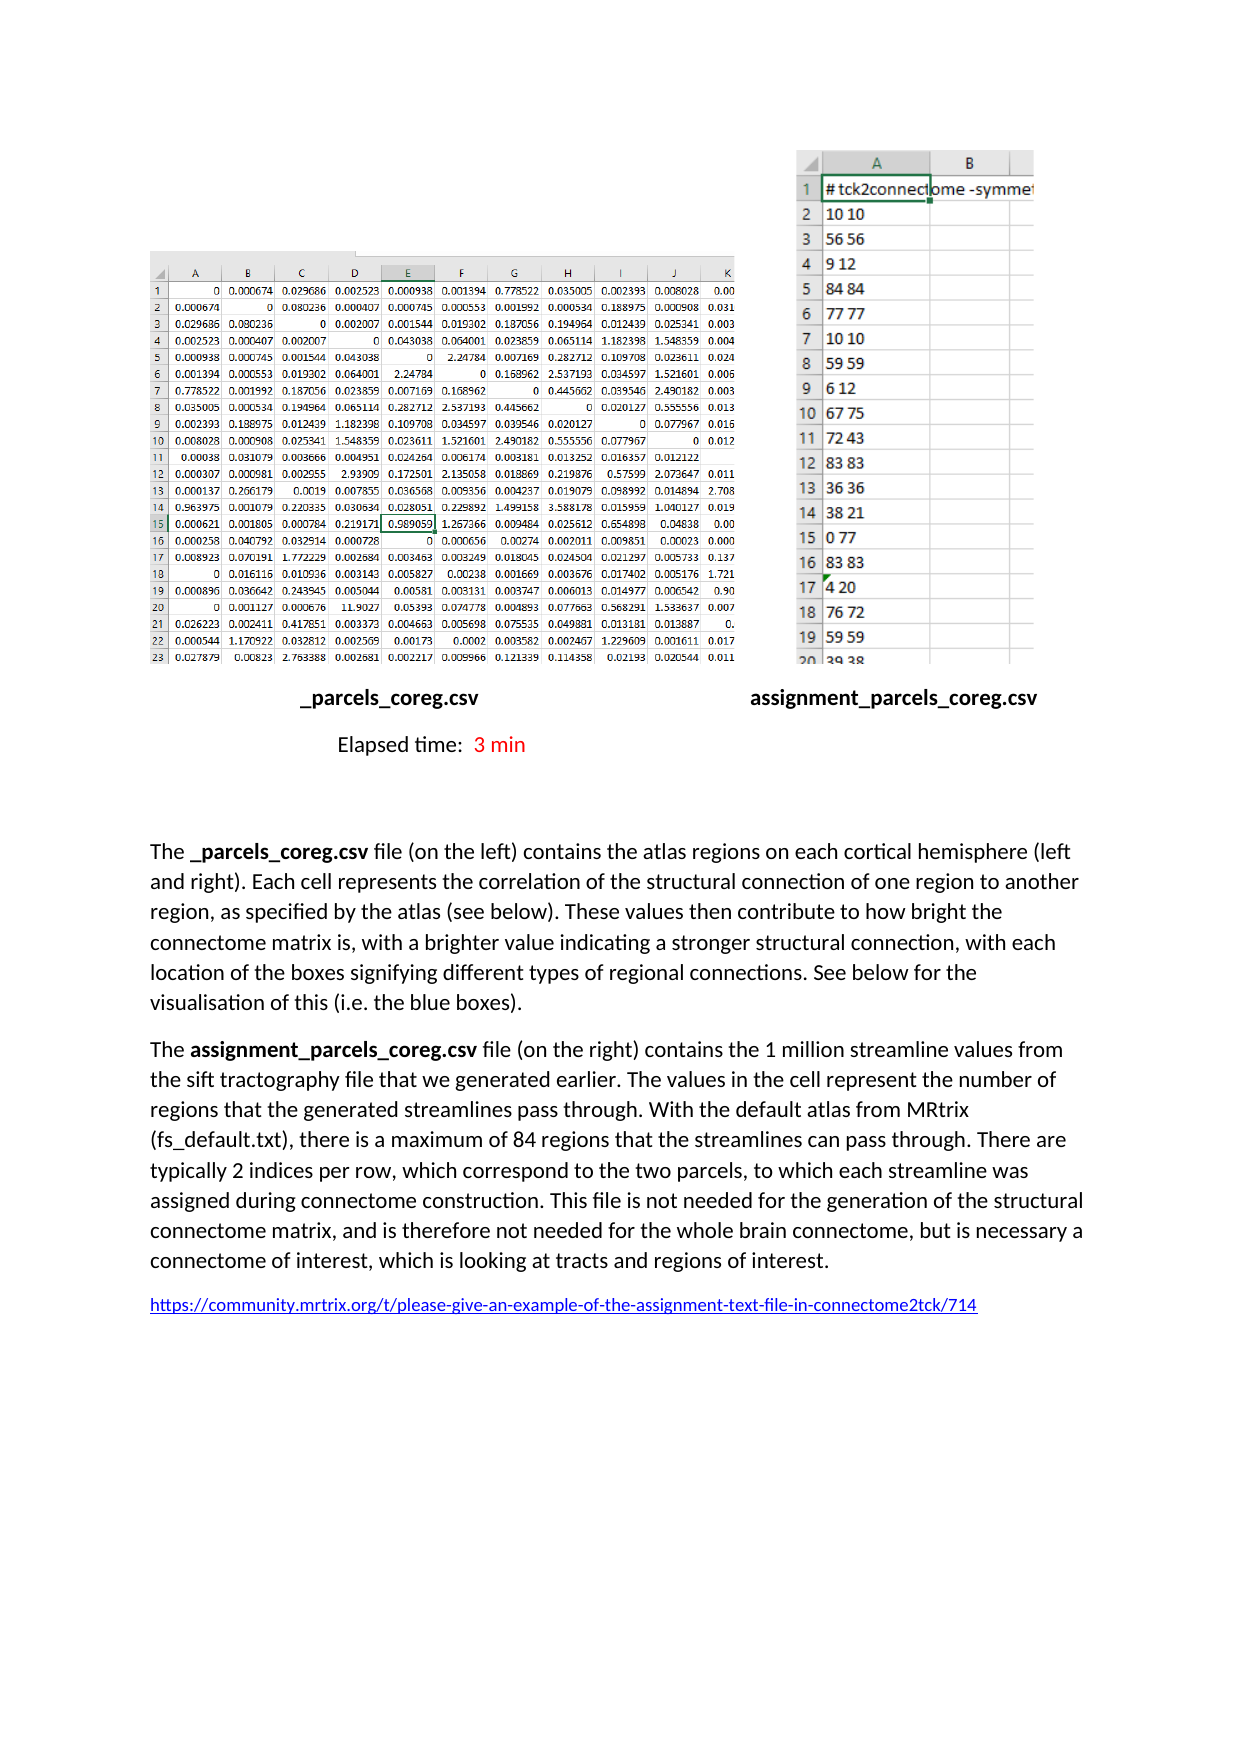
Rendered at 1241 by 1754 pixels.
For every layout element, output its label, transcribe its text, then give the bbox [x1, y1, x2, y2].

picture [796, 150, 1034, 664]
text _parcels_coreg.csv assignment_parcels_coreg.csv [262, 683, 1090, 711]
text https://community.mrtrix.org/t/please-give-an-example-of-the-assignment-text-file-in-connectome2tck/714 [150, 1293, 1090, 1316]
list Elapsed time: 3 min [262, 730, 1090, 758]
text The _parcels_coreg.csv file (on the left) contains the atlas regions on each cortical hemisphere (left and right). Each cell represents the correlation of the structural connection of one region to another region, as specified by the atlas (see below). These values then contribute to how bright the connectome matrix is, with a brighter value indicating a stronger structural connection, with each location of the boxes signifying different types of regional connections. See below for the visualisation of this (i.e. the blue boxes). [150, 837, 1090, 1016]
text The assignment_parcels_coreg.csv file (on the right) contains the 1 million streamline values from the sift tractography file that we generated earlier. The values in the cell represent the number of regions that the generated streamlines pass through. With the default atlas from MRtrix (fs_default.txt), there is a maximum of 84 regions that the streamlines can pass through. There are typically 2 indices per row, which correspond to the two parcels, to which each streamline was assigned during connectome construction. This file is not needed for the generation of the structural connectome matrix, and is therefore not needed for the whole brain connectome, but is necessary a connectome of interest, which is looking at tracts and regions of interest. [150, 1035, 1090, 1274]
picture [150, 251, 735, 664]
